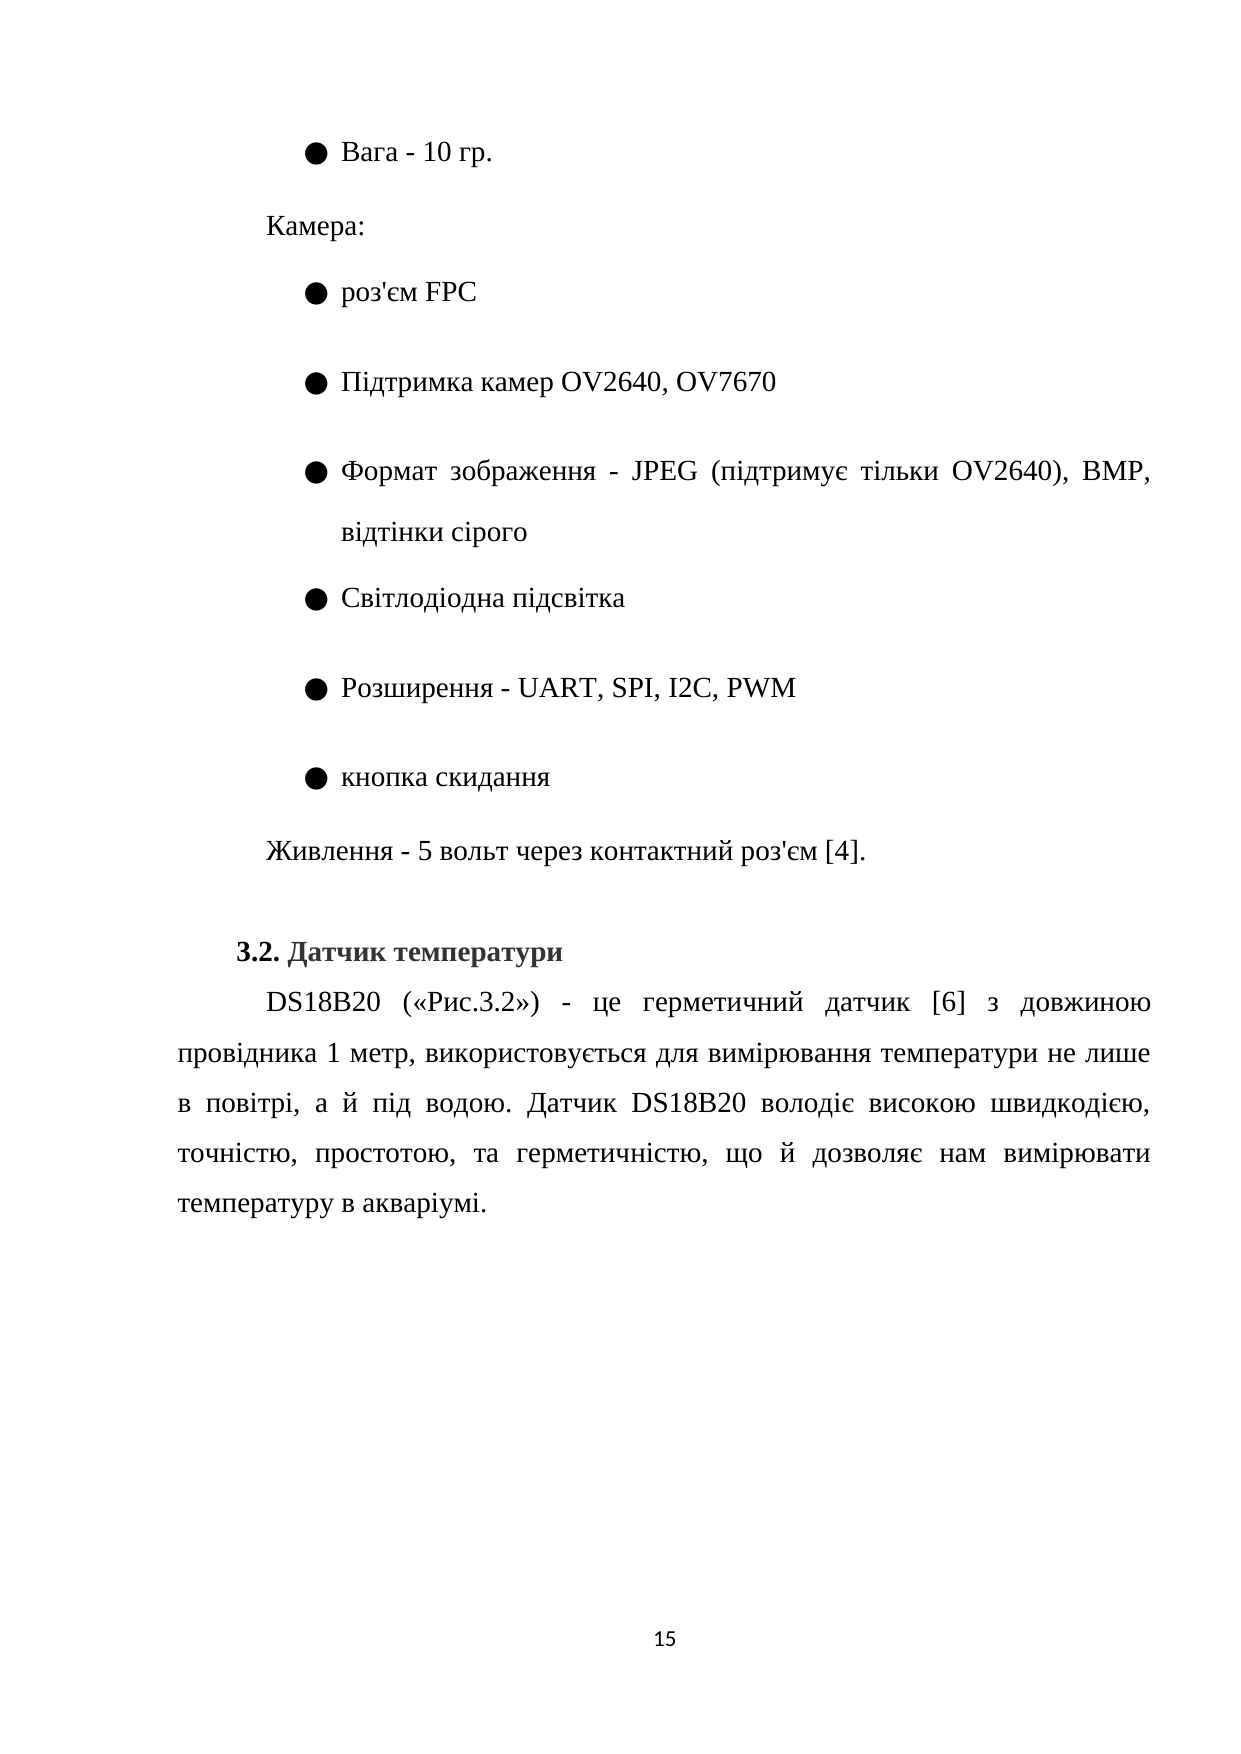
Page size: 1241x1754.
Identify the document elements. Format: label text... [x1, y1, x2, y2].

list роз'єм FPC [303, 258, 1152, 318]
list Формат зображення - JPEG (підтримує тільки OV2640), BMP, відтінки сірого [303, 437, 1152, 548]
list кнопка скидання [303, 744, 1152, 803]
subtitle 3.2. Датчик температури [177, 934, 1152, 968]
list Розширення - UART, SPI, I2C, PWM [303, 654, 1152, 714]
text Живлення - 5 вольт через контактний роз'єм [4]. [177, 833, 1152, 867]
text DS18B20 («Рис.3.2») - це герметичний датчик [6] з довжиною провідника 1 метр, використовується для вимірювання температури не лише в повітрі, а й під водою. Датчик DS18B20 володіє високою швидкодією, точністю, простотою, та герметичністю, що й дозволяє нам вимірювати температуру в акваріумі. [177, 984, 1152, 1219]
list Світлодіодна підсвітка [303, 564, 1152, 624]
list Підтримка камер OV2640, OV7670 [303, 348, 1152, 408]
list Вага - 10 гр. [303, 118, 1152, 178]
text Камера: [177, 208, 1152, 241]
